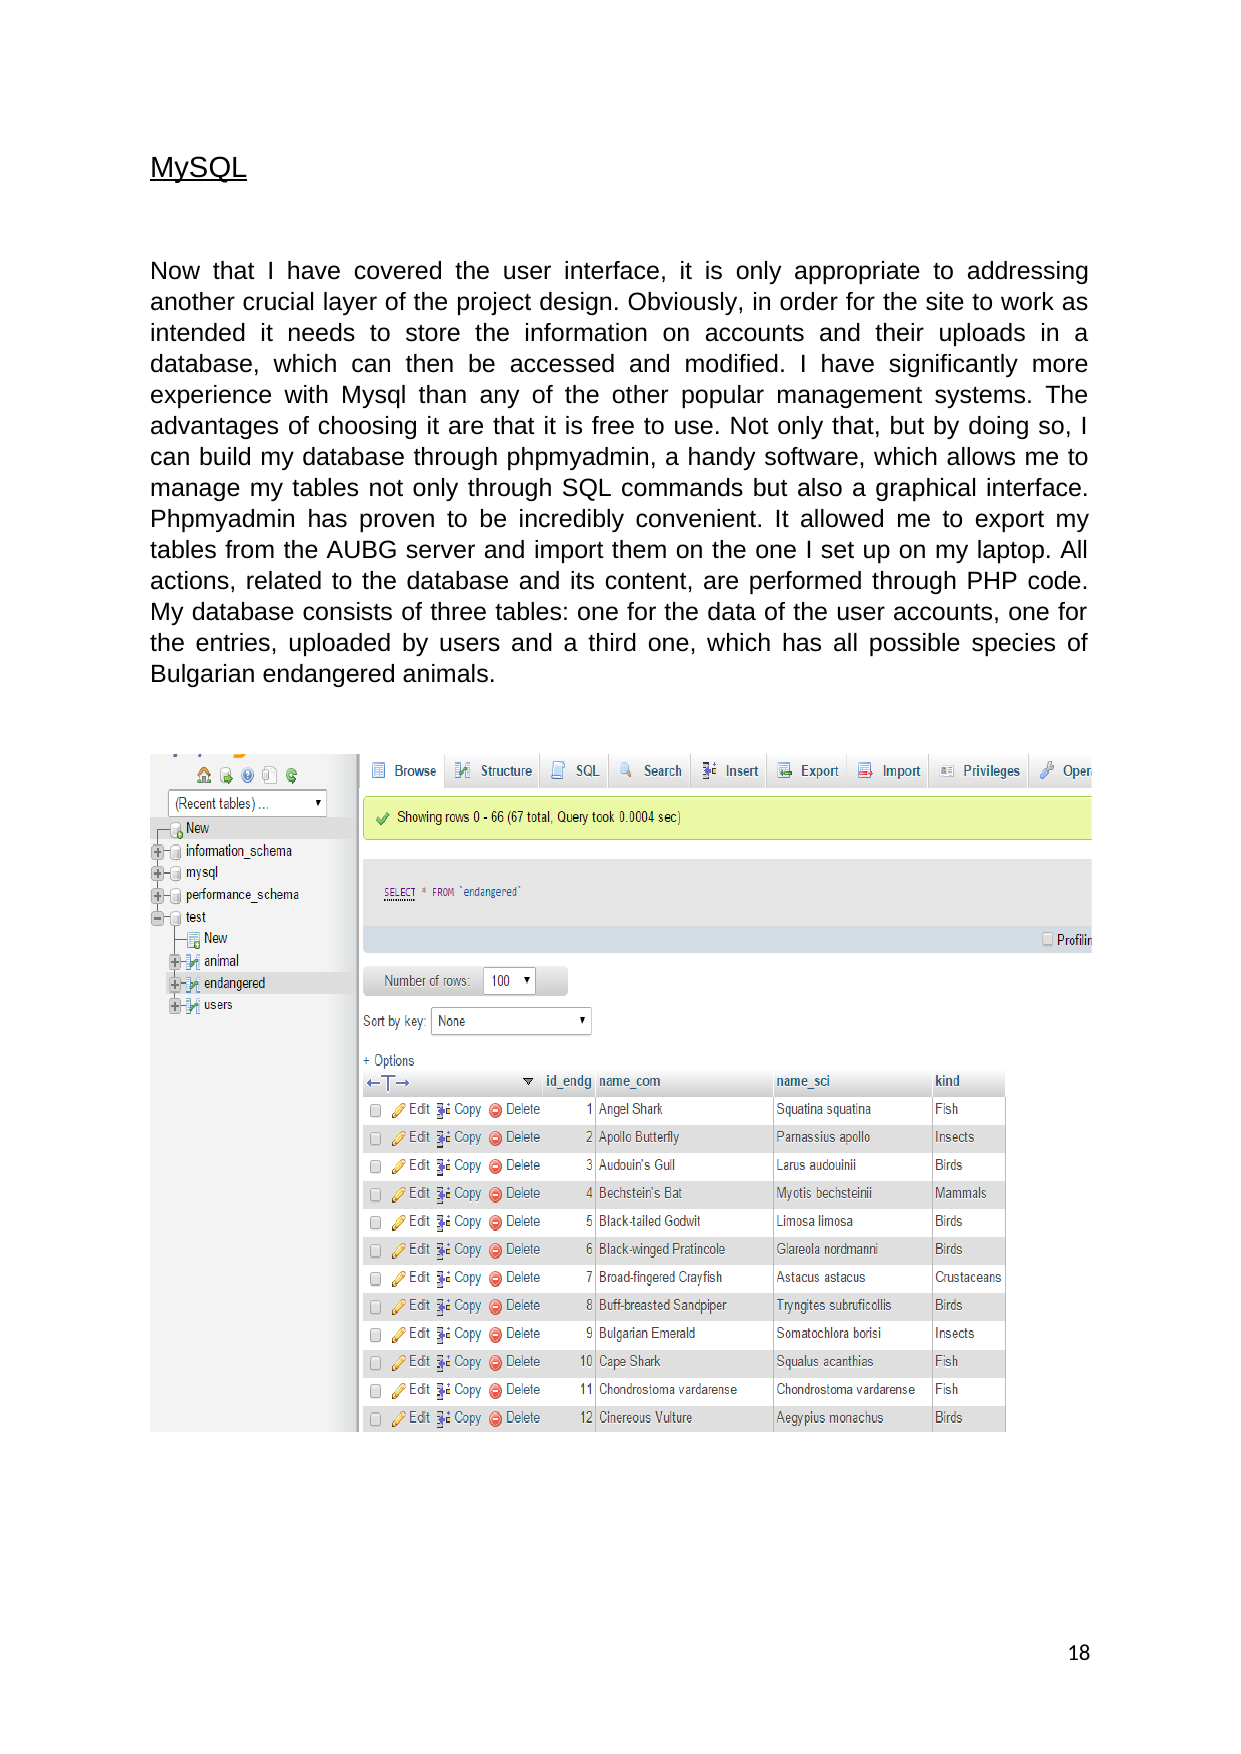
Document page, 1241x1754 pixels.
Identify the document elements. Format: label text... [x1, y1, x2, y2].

text MySQL [150, 150, 1090, 183]
text Now that I have covered the user interface, it is only appropriate to addressing another crucial layer of the project design. Obviously, in order for the site to work as intended it needs to store the information on accounts and their uploads in a database, which can then be accessed and modified. I have significantly more experience with Mysql than any of the other popular management systems. The advantages of choosing it are that it is free to use. Not only that, but by doing so, I can build my database through phpmyadmin, a handy software, which allows me to manage my tables not only through SQL commands but also a graphical interface. Phpmyadmin has proven to be incredibly convenient. It allowed me to export my tables from the AUBG server and import them on the one I set up on my laptop. All actions, related to the database and its content, are performed through PHP code. My database consists of three tables: one for the data of the user accounts, one for the entries, uploaded by users and a third one, which has all possible species of Bulgarian endangered animals. [150, 256, 1090, 688]
picture [150, 754, 1092, 1432]
